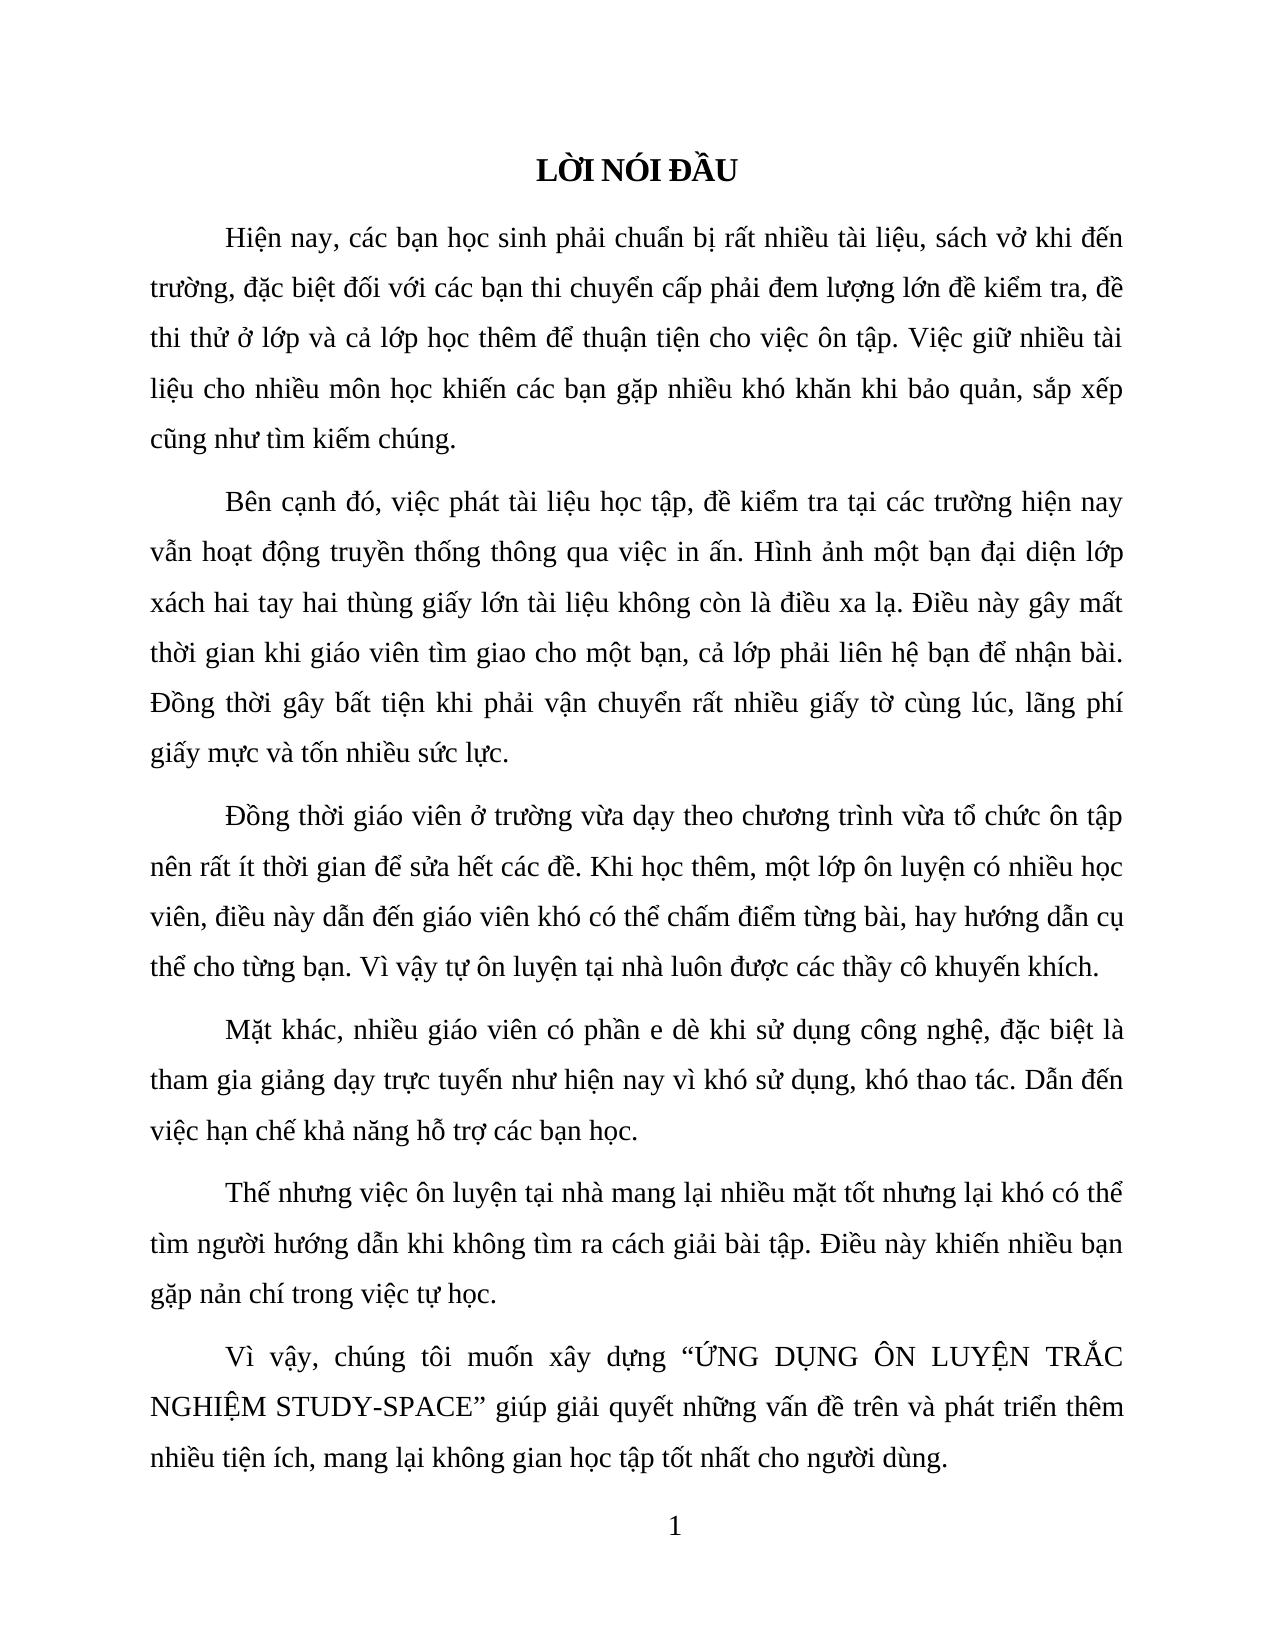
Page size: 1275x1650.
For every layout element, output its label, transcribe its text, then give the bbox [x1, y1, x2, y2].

text Hiện nay, các bạn học sinh phải chuẩn bị rất nhiều tài liệu, sách vở khi đến trường, đặc biệt đối với các bạn thi chuyển cấp phải đem lượng lớn đề kiểm tra, đề thi thử ở lớp và cả lớp học thêm để thuận tiện cho việc ôn tập. Việc giữ nhiều tài liệu cho nhiều môn học khiến các bạn gặp nhiều khó khăn khi bảo quản, sắp xếp cũng như tìm kiếm chúng. [150, 220, 1125, 455]
text Thế nhưng việc ôn luyện tại nhà mang lại nhiều mặt tốt nhưng lại khó có thể tìm người hướng dẫn khi không tìm ra cách giải bài tập. Điều này khiến nhiều bạn gặp nản chí trong việc tự học. [150, 1176, 1125, 1310]
title LỜI NÓI ĐẦU [150, 150, 1125, 188]
text Mặt khác, nhiều giáo viên có phần e dè khi sử dụng công nghệ, đặc biệt là tham gia giảng dạy trực tuyến như hiện nay vì khó sử dụng, khó thao tác. Dẫn đến việc hạn chế khả năng hỗ trợ các bạn học. [150, 1012, 1125, 1146]
text Vì vậy, chúng tôi muốn xây dựng “ỨNG DỤNG ÔN LUYỆN TRẮC NGHIỆM STUDY-SPACE” giúp giải quyết những vấn đề trên và phát triển thêm nhiều tiện ích, mang lại không gian học tập tốt nhất cho người dùng. [150, 1339, 1125, 1473]
text Bên cạnh đó, việc phát tài liệu học tập, đề kiểm tra tại các trường hiện nay vẫn hoạt động truyền thống thông qua việc in ấn. Hình ảnh một bạn đại diện lớp xách hai tay hai thùng giấy lớn tài liệu không còn là điều xa lạ. Điều này gây mất thời gian khi giáo viên tìm giao cho một bạn, cả lớp phải liên hệ bạn để nhận bài. Đồng thời gây bất tiện khi phải vận chuyển rất nhiều giấy tờ cùng lúc, lãng phí giấy mực và tốn nhiều sức lực. [150, 484, 1125, 769]
text Đồng thời giáo viên ở trường vừa dạy theo chương trình vừa tổ chức ôn tập nên rất ít thời gian để sửa hết các đề. Khi học thêm, một lớp ôn luyện có nhiều học viên, điều này dẫn đến giáo viên khó có thể chấm điểm từng bài, hay hướng dẫn cụ thể cho từng bạn. Vì vậy tự ôn luyện tại nhà luôn được các thầy cô khuyến khích. [150, 798, 1125, 983]
